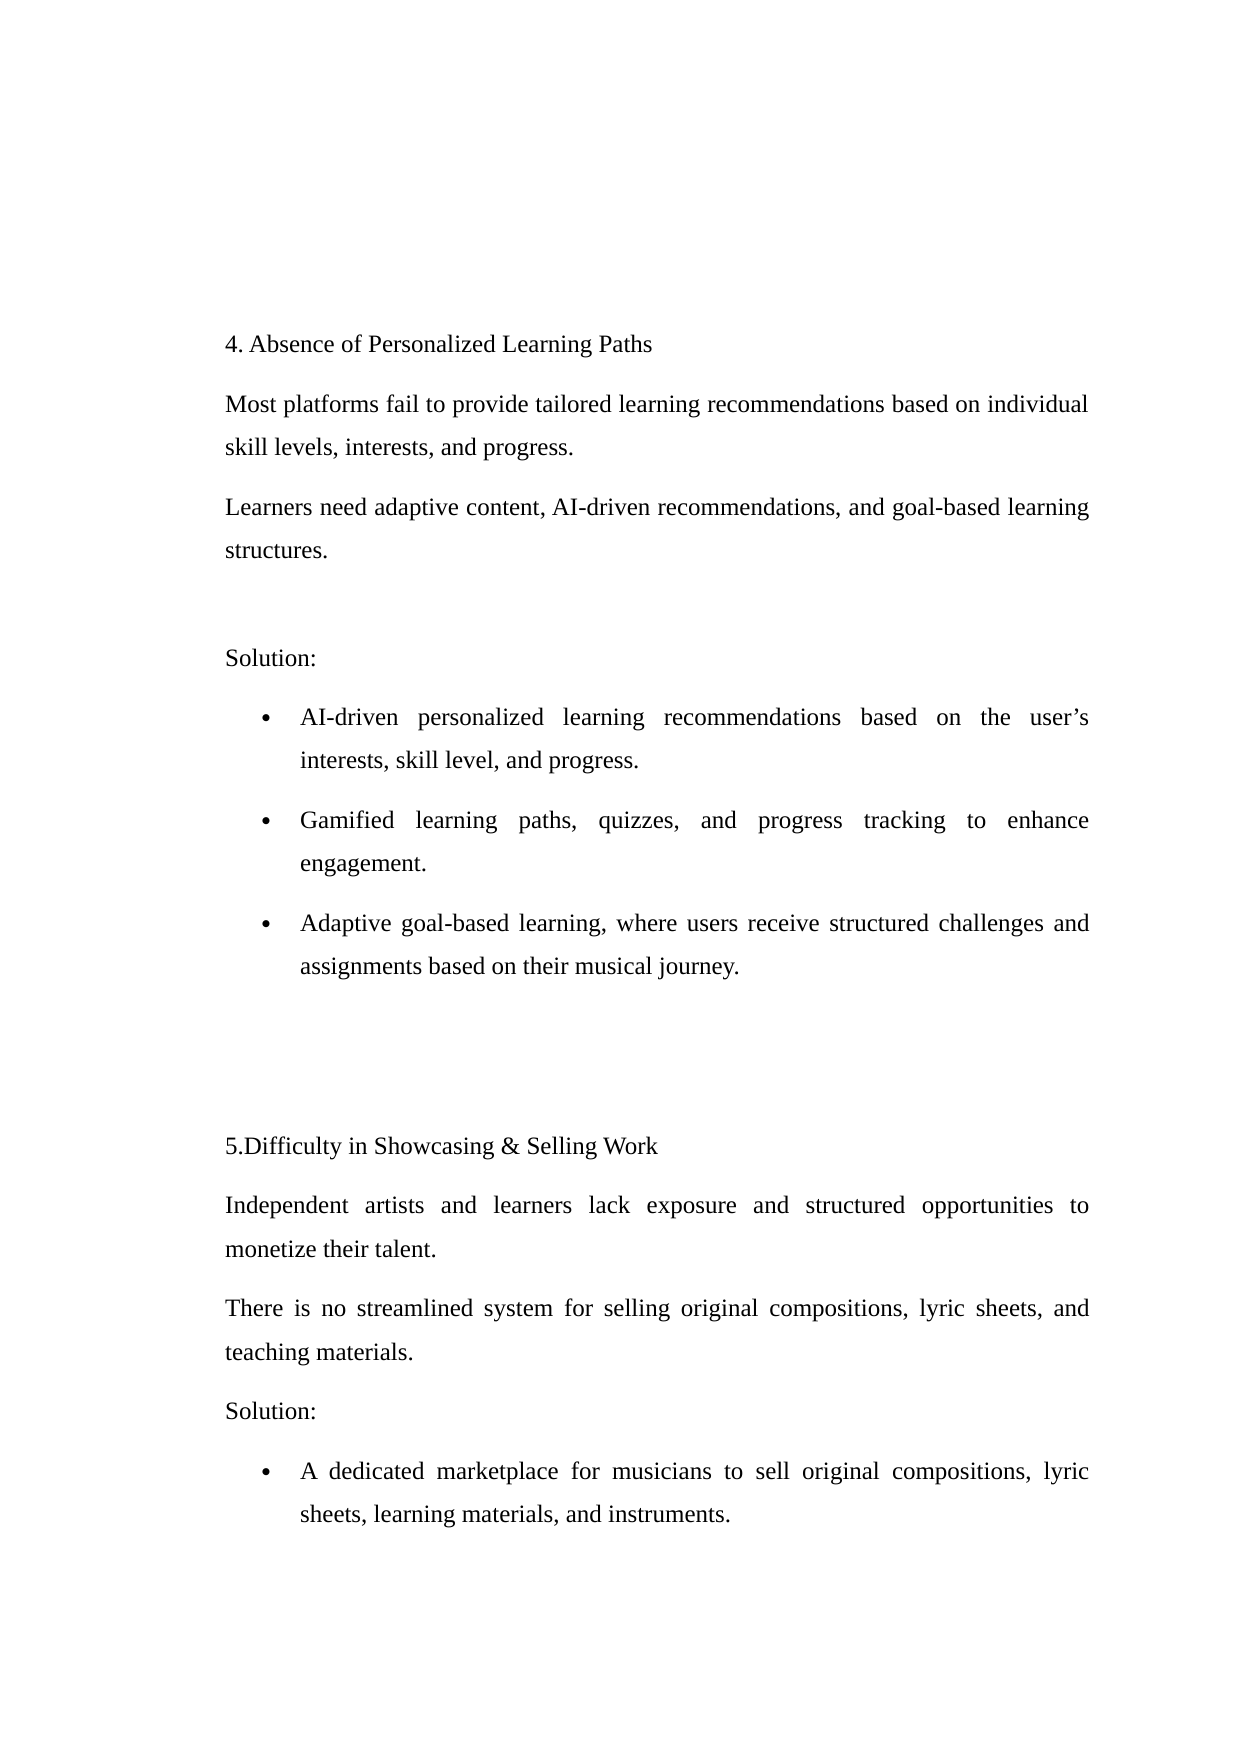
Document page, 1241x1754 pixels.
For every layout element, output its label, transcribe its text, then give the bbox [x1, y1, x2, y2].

text Solution: [225, 1396, 1090, 1425]
text Independent artists and learners lack exposure and structured opportunities to monetize their talent. [225, 1191, 1090, 1262]
text Solution: [225, 643, 1090, 671]
text 4. Absence of Personalized Learning Paths [225, 329, 1090, 358]
text 5.Difficulty in Showcasing & Selling Work [225, 1131, 1090, 1159]
text Learners need adaptive content, AI-driven recommendations, and goal-based learning structures. [225, 492, 1090, 564]
text There is no streamlined system for selling original compositions, lyric sheets, and teaching materials. [225, 1293, 1090, 1365]
list A dedicated marketplace for musicians to sell original compositions, lyric sheets, learning materials, and instruments. [262, 1456, 1090, 1528]
list Adaptive goal-based learning, where users receive structured challenges and assignments based on their musical journey. [262, 908, 1090, 980]
text Most platforms fail to provide tailored learning recommendations based on individual skill levels, interests, and progress. [225, 389, 1090, 461]
list AI-driven personalized learning recommendations based on the user’s interests, skill level, and progress. [262, 702, 1090, 774]
list Gamified learning paths, quizzes, and progress tracking to enhance engagement. [262, 805, 1090, 877]
